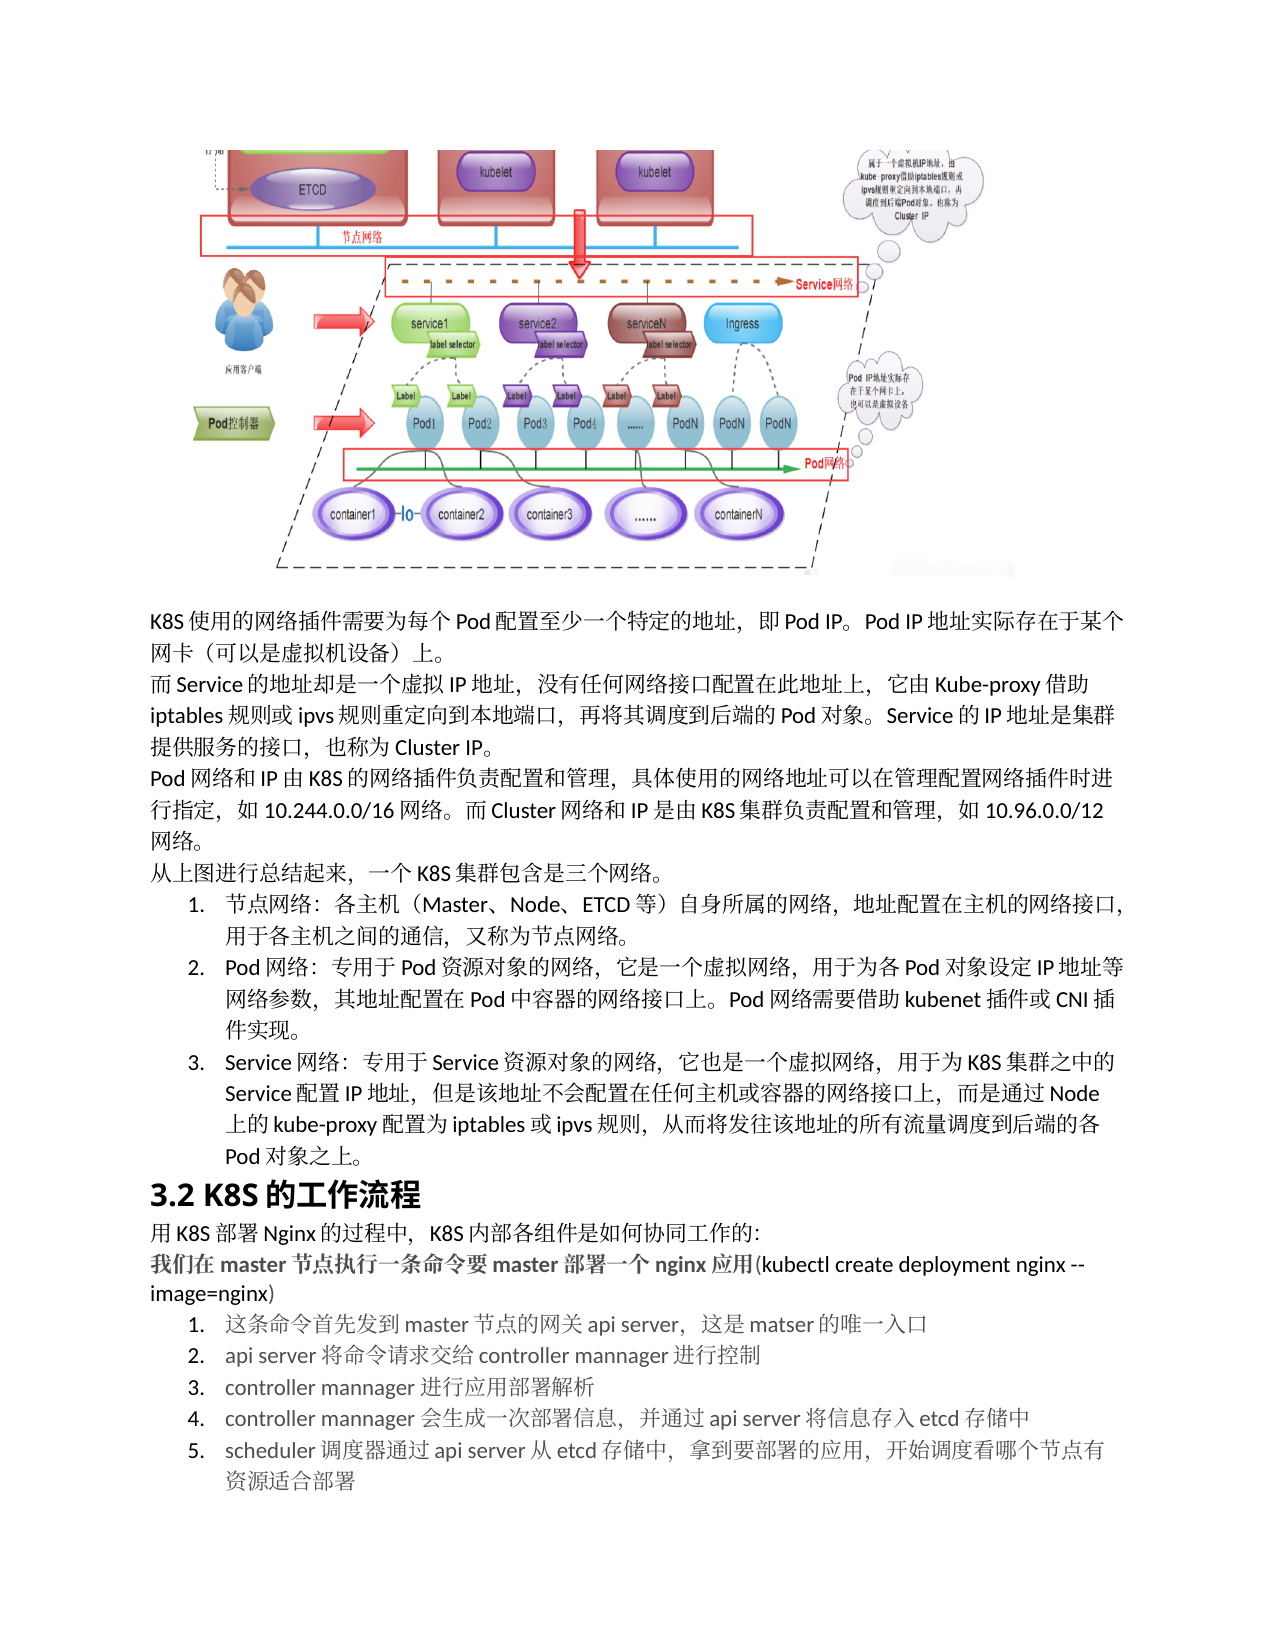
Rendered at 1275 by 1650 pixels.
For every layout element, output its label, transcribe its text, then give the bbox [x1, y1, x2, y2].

list controller mannager 会生成一次部署信息，并通过api server将信息存入etcd存储中 [187, 1401, 1125, 1433]
picture [150, 150, 1014, 577]
text 用K8S部署Nginx的过程中，K8S内部各组件是如何协同工作的： [150, 1216, 1125, 1247]
list 这条命令首先发到master节点的网关api server，这是matser的唯一入口 [187, 1307, 1125, 1338]
list scheduler调度器通过api server从etcd存储中，拿到要部署的应用，开始调度看哪个节点有资源适合部署 [187, 1433, 1125, 1496]
list Service网络：专用于Service资源对象的网络，它也是一个虚拟网络，用于为K8S集群之中的Service配置IP地址，但是该地址不会配置在任何主机或容器的网络接口上，而是通过Node上的kube-proxy配置为iptables或ipvs规则，从而将发往该地址的所有流量调度到后端的各Pod对象之上。 [187, 1045, 1125, 1171]
list controller mannager 进行应用部署解析 [187, 1370, 1125, 1401]
text Pod网络和IP由K8S的网络插件负责配置和管理，具体使用的网络地址可以在管理配置网络插件时进行指定，如10.244.0.0/16网络。而Cluster网络和IP是由K8S集群负责配置和管理，如10.96.0.0/12网络。 [150, 762, 1125, 856]
text 从上图进行总结起来，一个K8S集群包含是三个网络。 [150, 856, 1125, 887]
text 我们在master节点执行一条命令要master部署一个nginx应用(kubectl create deployment nginx --image=nginx) [150, 1247, 1125, 1307]
list 节点网络：各主机（Master、Node、ETCD等）自身所属的网络，地址配置在主机的网络接口，用于各主机之间的通信，又称为节点网络。 [187, 887, 1125, 950]
list api server将命令请求交给controller mannager进行控制 [187, 1338, 1125, 1370]
list Pod网络：专用于Pod资源对象的网络，它是一个虚拟网络，用于为各Pod对象设定IP地址等网络参数，其地址配置在Pod中容器的网络接口上。Pod网络需要借助kubenet插件或CNI插件实现。 [187, 950, 1125, 1045]
text K8S使用的网络插件需要为每个Pod配置至少一个特定的地址，即Pod IP。Pod IP地址实际存在于某个网卡（可以是虚拟机设备）上。 [150, 604, 1125, 667]
text 而Service的地址却是一个虚拟IP地址，没有任何网络接口配置在此地址上，它由Kube-proxy借助iptables规则或ipvs规则重定向到本地端口，再将其调度到后端的Pod对象。Service的IP地址是集群提供服务的接口，也称为Cluster IP。 [150, 667, 1125, 762]
